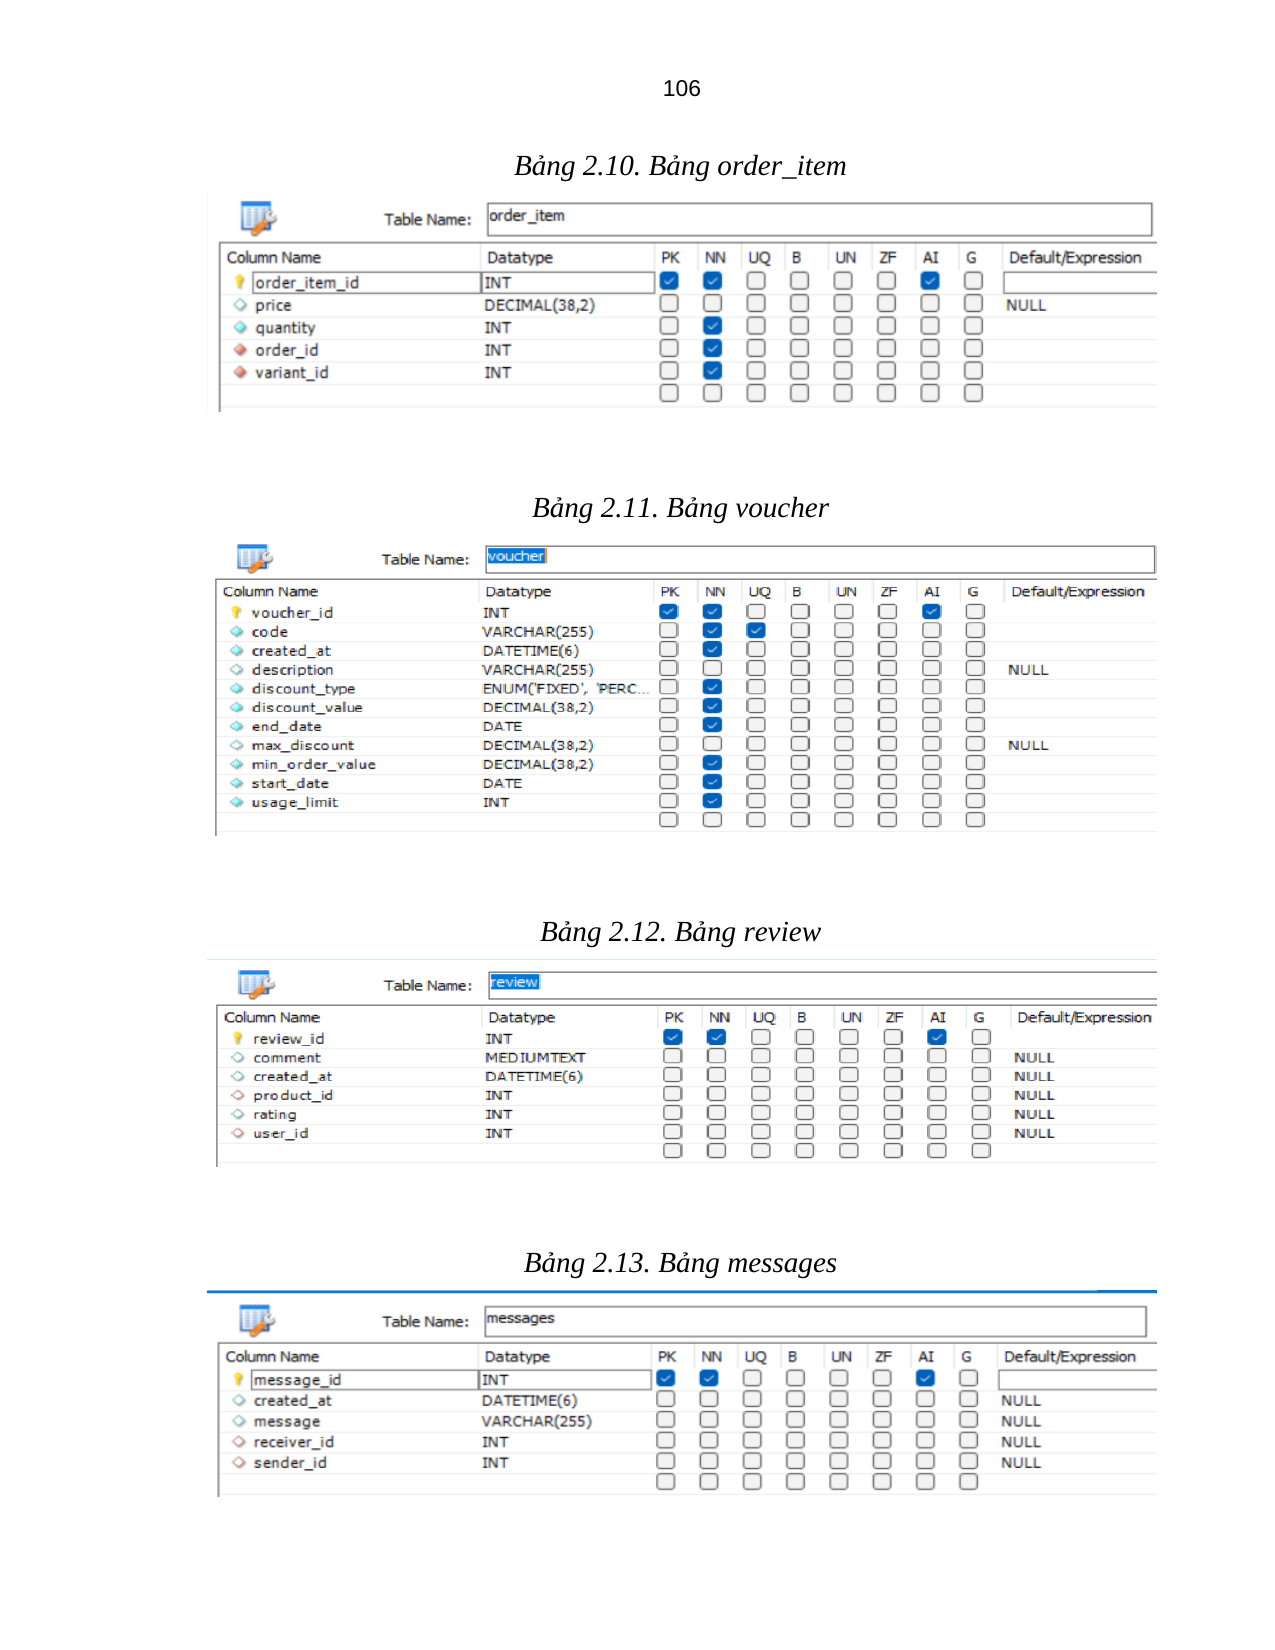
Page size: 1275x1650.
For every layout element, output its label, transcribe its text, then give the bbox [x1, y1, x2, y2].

picture [206, 959, 1157, 1167]
picture [206, 1290, 1157, 1497]
subtitle Bảng 2.11. Bảng voucher [207, 490, 1157, 523]
subtitle Bảng 2.13. Bảng messages [207, 1246, 1157, 1279]
subtitle Bảng 2.10. Bảng order_item [207, 148, 1157, 181]
picture [206, 192, 1157, 412]
subtitle Bảng 2.12. Bảng review [207, 914, 1157, 948]
picture [206, 534, 1157, 836]
